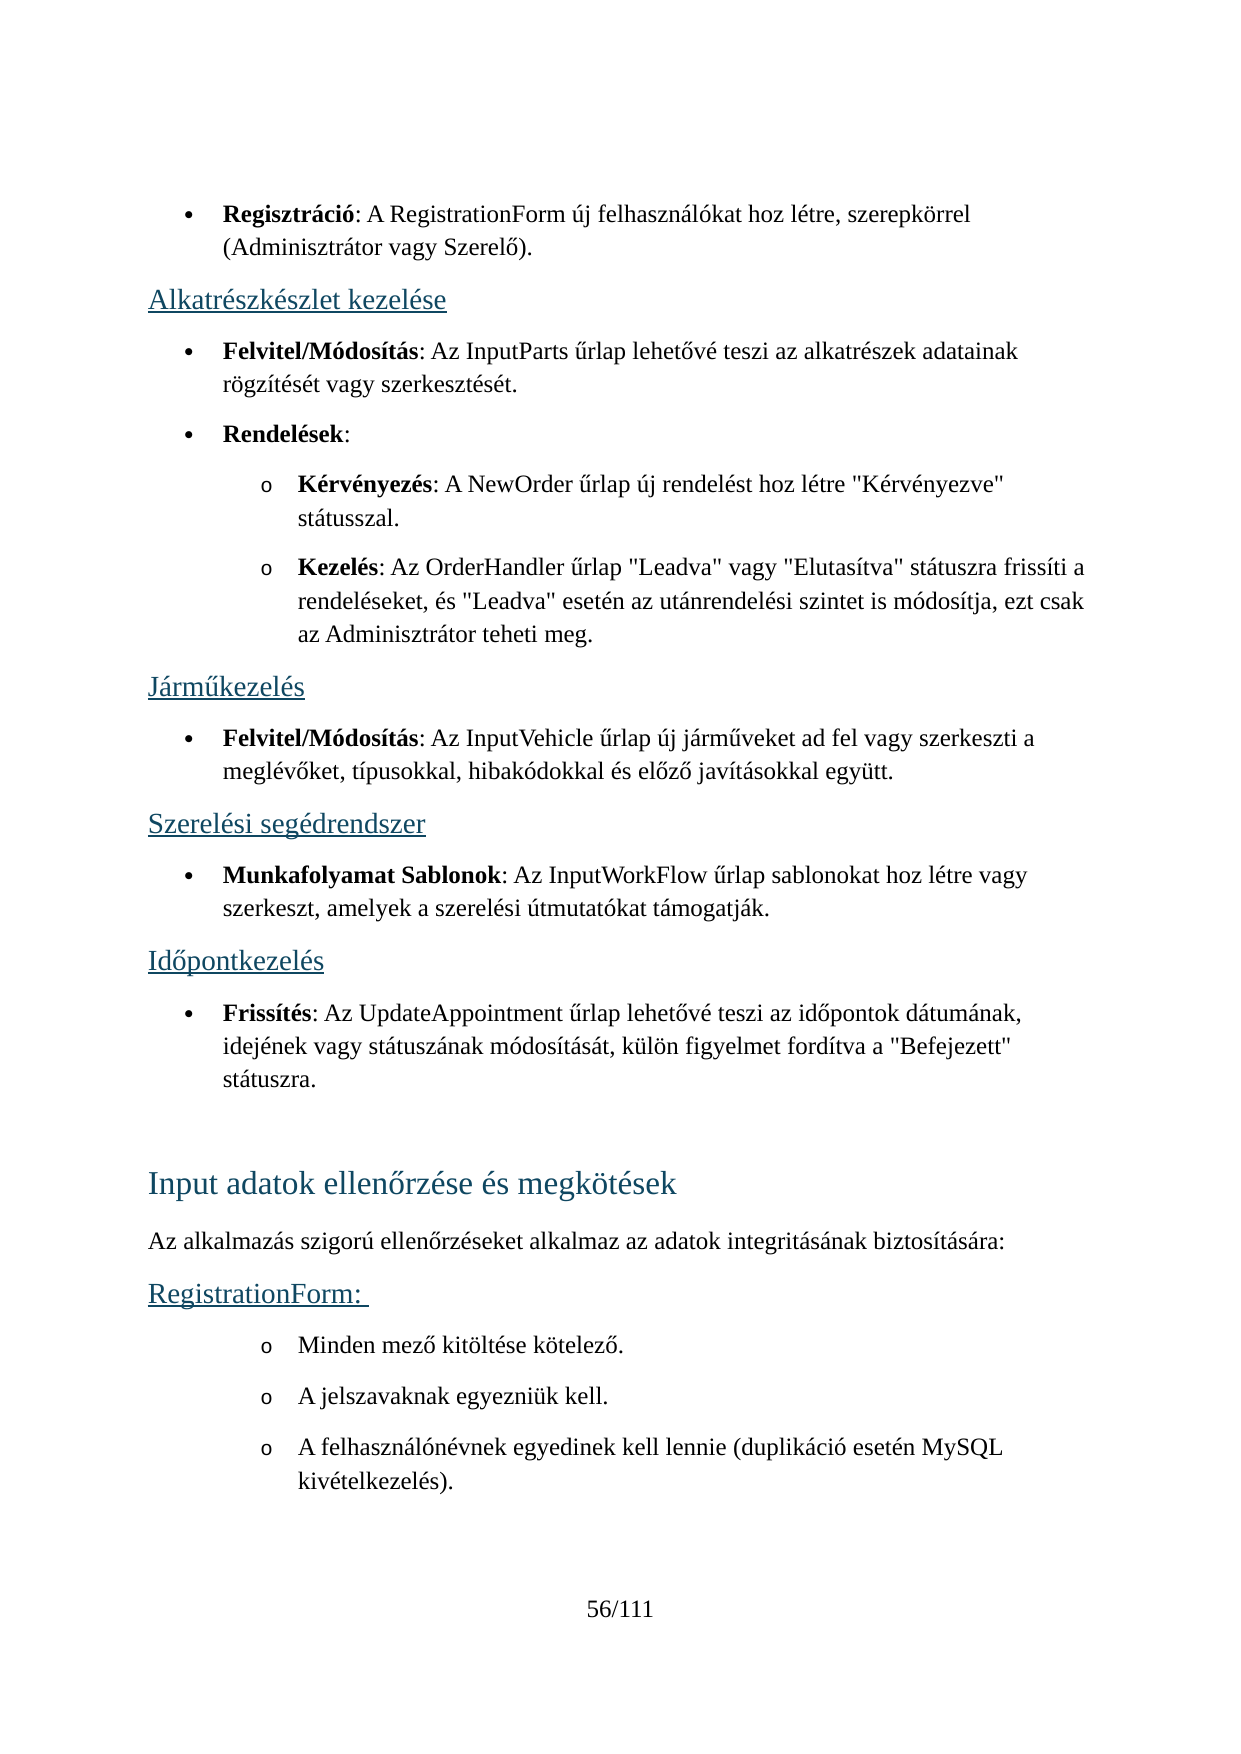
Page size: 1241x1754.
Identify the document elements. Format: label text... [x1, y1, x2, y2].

text Az alkalmazás szigorú ellenőrzéseket alkalmaz az adatok integritásának biztosítására: [148, 1226, 1092, 1255]
list Kérvényezés: A NewOrder űrlap új rendelést hoz létre "Kérvényezve" státusszal. [260, 469, 1092, 531]
list Frissítés: Az UpdateAppointment űrlap lehetővé teszi az időpontok dátumának, idejének vagy státuszának módosítását, külön figyelmet fordítva a "Befejezett" státuszra. [185, 998, 1092, 1092]
subtitle Alkatrészkészlet kezelése [148, 282, 1092, 315]
list A jelszavaknak egyezniük kell. [260, 1381, 1092, 1411]
list Minden mező kitöltése kötelező. [260, 1331, 1092, 1360]
list Regisztráció: A RegistrationForm új felhasználókat hoz létre, szerepkörrel (Adminisztrátor vagy Szerelő). [185, 199, 1092, 261]
subtitle Járműkezelés [148, 669, 1092, 702]
subtitle Időpontkezelés [148, 943, 1092, 977]
subtitle Input adatok ellenőrzése és megkötések [148, 1163, 1092, 1201]
list Kezelés: Az OrderHandler űrlap "Leadva" vagy "Elutasítva" státuszra frissíti a rendeléseket, és "Leadva" esetén az utánrendelési szintet is módosítja, ezt csak az Adminisztrátor teheti meg. [260, 552, 1092, 648]
list Munkafolyamat Sablonok: Az InputWorkFlow űrlap sablonokat hoz létre vagy szerkeszt, amelyek a szerelési útmutatókat támogatják. [185, 861, 1092, 922]
list Felvitel/Módosítás: Az InputVehicle űrlap új járműveket ad fel vagy szerkeszti a meglévőket, típusokkal, hibakódokkal és előző javításokkal együtt. [185, 723, 1092, 785]
subtitle Szerelési segédrendszer [148, 806, 1092, 839]
list Felvitel/Módosítás: Az InputParts űrlap lehetővé teszi az alkatrészek adatainak rögzítését vagy szerkesztését. [185, 336, 1092, 398]
list Rendelések: [185, 419, 1092, 448]
list A felhasználónévnek egyedinek kell lennie (duplikáció esetén MySQL kivételkezelés). [260, 1432, 1092, 1494]
subtitle RegistrationForm: [148, 1276, 1092, 1310]
